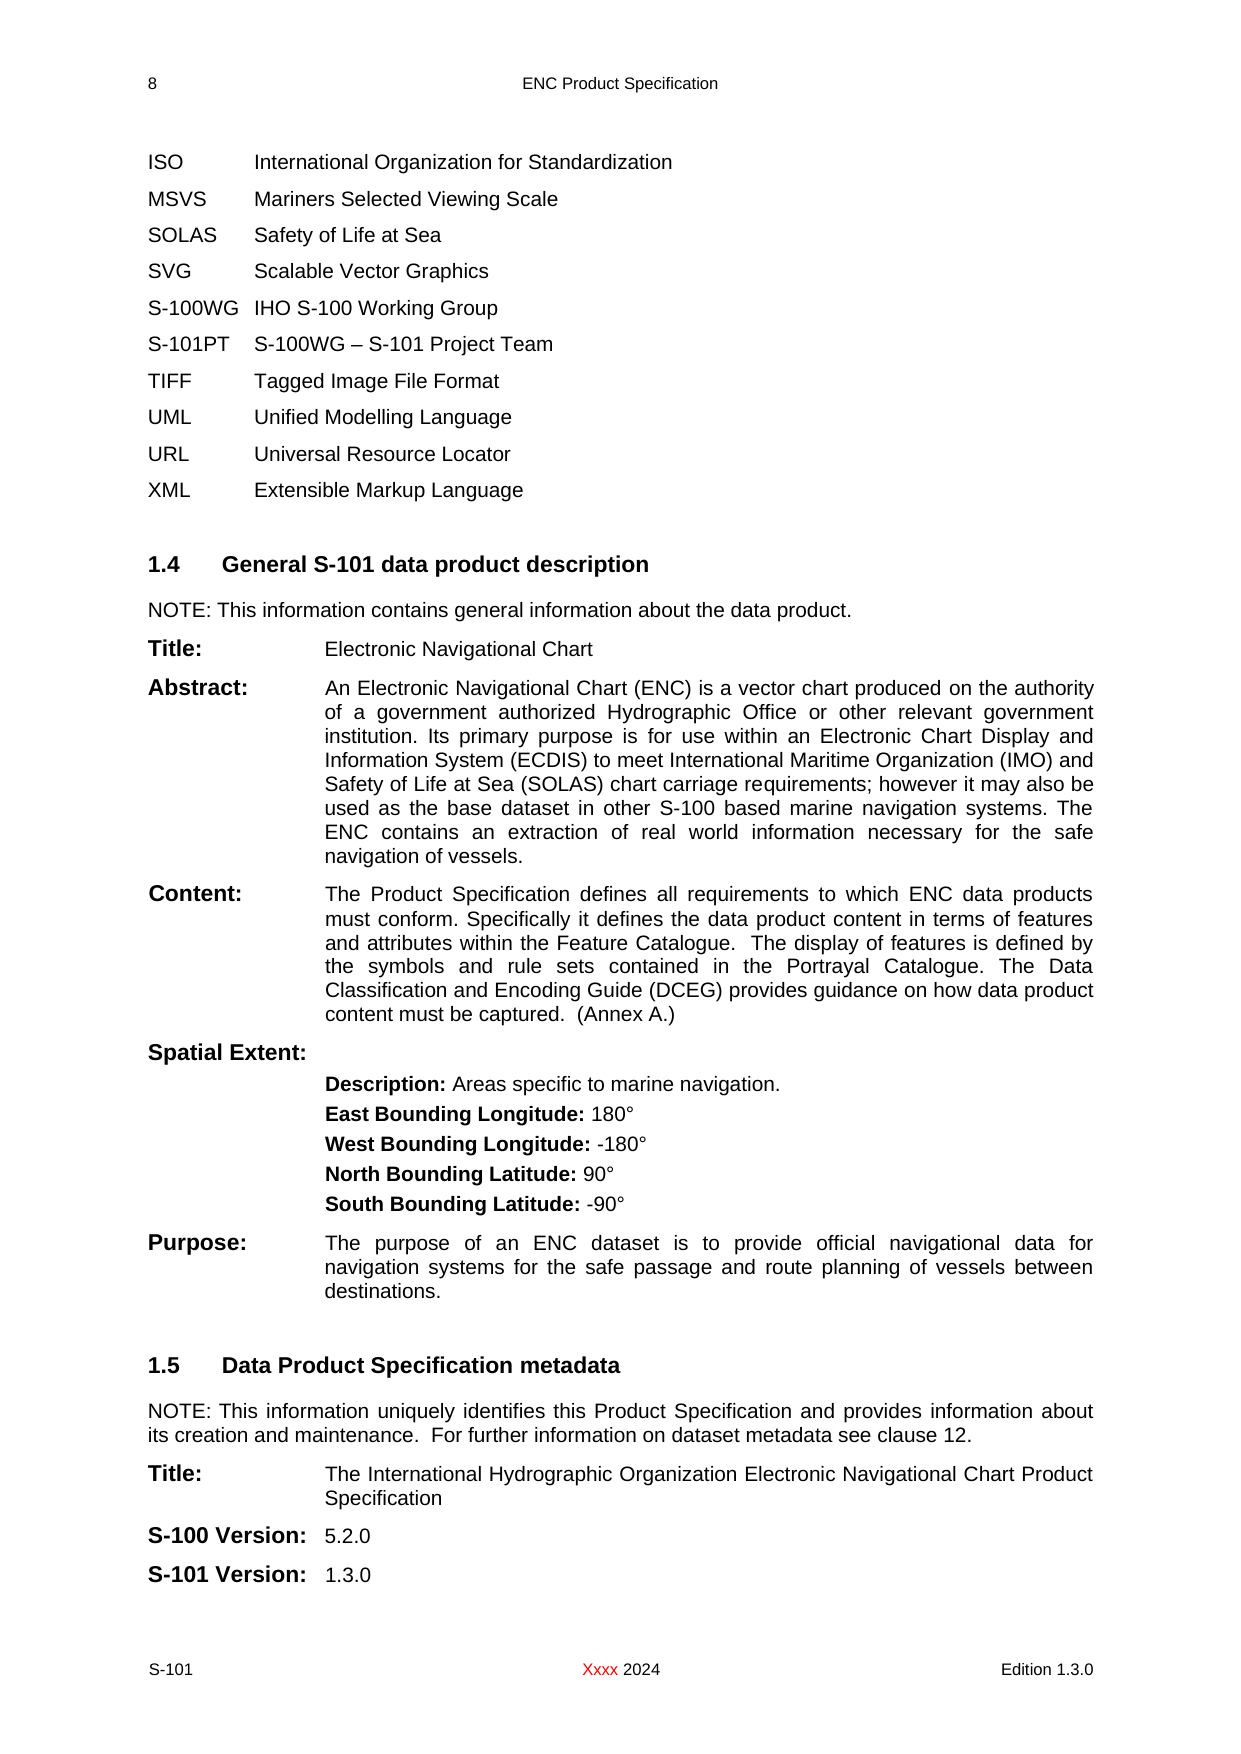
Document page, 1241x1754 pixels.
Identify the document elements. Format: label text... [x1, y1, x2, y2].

text SVG Scalable Vector Graphics [148, 259, 1094, 283]
text S-101 Version: 1.3.0 [148, 1561, 1094, 1587]
subtitle General S-101 data product description [148, 551, 1094, 577]
text East Bounding Longitude: 180° [289, 1102, 1094, 1126]
text S-101PT S-100WG – S-101 Project Team [148, 332, 1094, 356]
text SOLAS Safety of Life at Sea [148, 223, 1094, 247]
text North Bounding Latitude: 90° [289, 1162, 1094, 1186]
text Title: Electronic Navigational Chart [148, 635, 1094, 661]
subtitle Data Product Specification metadata [148, 1352, 1094, 1378]
text S-100 Version: 5.2.0 [148, 1522, 1094, 1549]
text ISO International Organization for Standardization [148, 150, 1094, 174]
text URL Universal Resource Locator [148, 442, 1094, 466]
text South Bounding Latitude: -90° [289, 1192, 1094, 1216]
text Content: The Product Specification defines all requirements to which ENC data products must conform. Specifically it defines the data product content in terms of features and attributes within the Feature Catalogue. The display of features is defined by the symbols and rule sets contained in the Portrayal Catalogue. The Data Classification and Encoding Guide (DCEG) provides guidance on how data product content must be captured. (Annex A.) [148, 880, 1094, 1026]
text Spatial Extent: [148, 1039, 1094, 1065]
text Description: Areas specific to marine navigation. [289, 1071, 1094, 1095]
text Abstract: An Electronic Navigational Chart (ENC) is a vector chart produced on the authority of a government authorized Hydrographic Office or other relevant government institution. Its primary purpose is for use within an Electronic Chart Display and Information System (ECDIS) to meet International Maritime Organization (IMO) and Safety of Life at Sea (SOLAS) chart carriage requirements; however it may also be used as the base dataset in other S-100 based marine navigation systems. The ENC contains an extraction of real world information necessary for the safe navigation of vessels. [148, 673, 1094, 868]
text MSVS Mariners Selected Viewing Scale [148, 186, 1094, 210]
text NOTE: This information contains general information about the data product. [148, 598, 1094, 622]
text West Bounding Longitude: -180° [289, 1132, 1094, 1156]
text Title: The International Hydrographic Organization Electronic Navigational Chart Product Specification [148, 1459, 1094, 1510]
text Purpose: The purpose of an ENC dataset is to provide official navigational data for navigation systems for the safe passage and route planning of vessels between destinations. [148, 1229, 1094, 1303]
text NOTE: This information uniquely identifies this Product Specification and provides information about its creation and maintenance. For further information on dataset metadata see clause 12. [148, 1399, 1094, 1447]
text UML Unified Modelling Language [148, 405, 1094, 429]
text XML Extensible Markup Language [148, 478, 1094, 502]
text S-100WG IHO S-100 Working Group [148, 296, 1094, 320]
text TIFF Tagged Image File Format [148, 369, 1094, 393]
